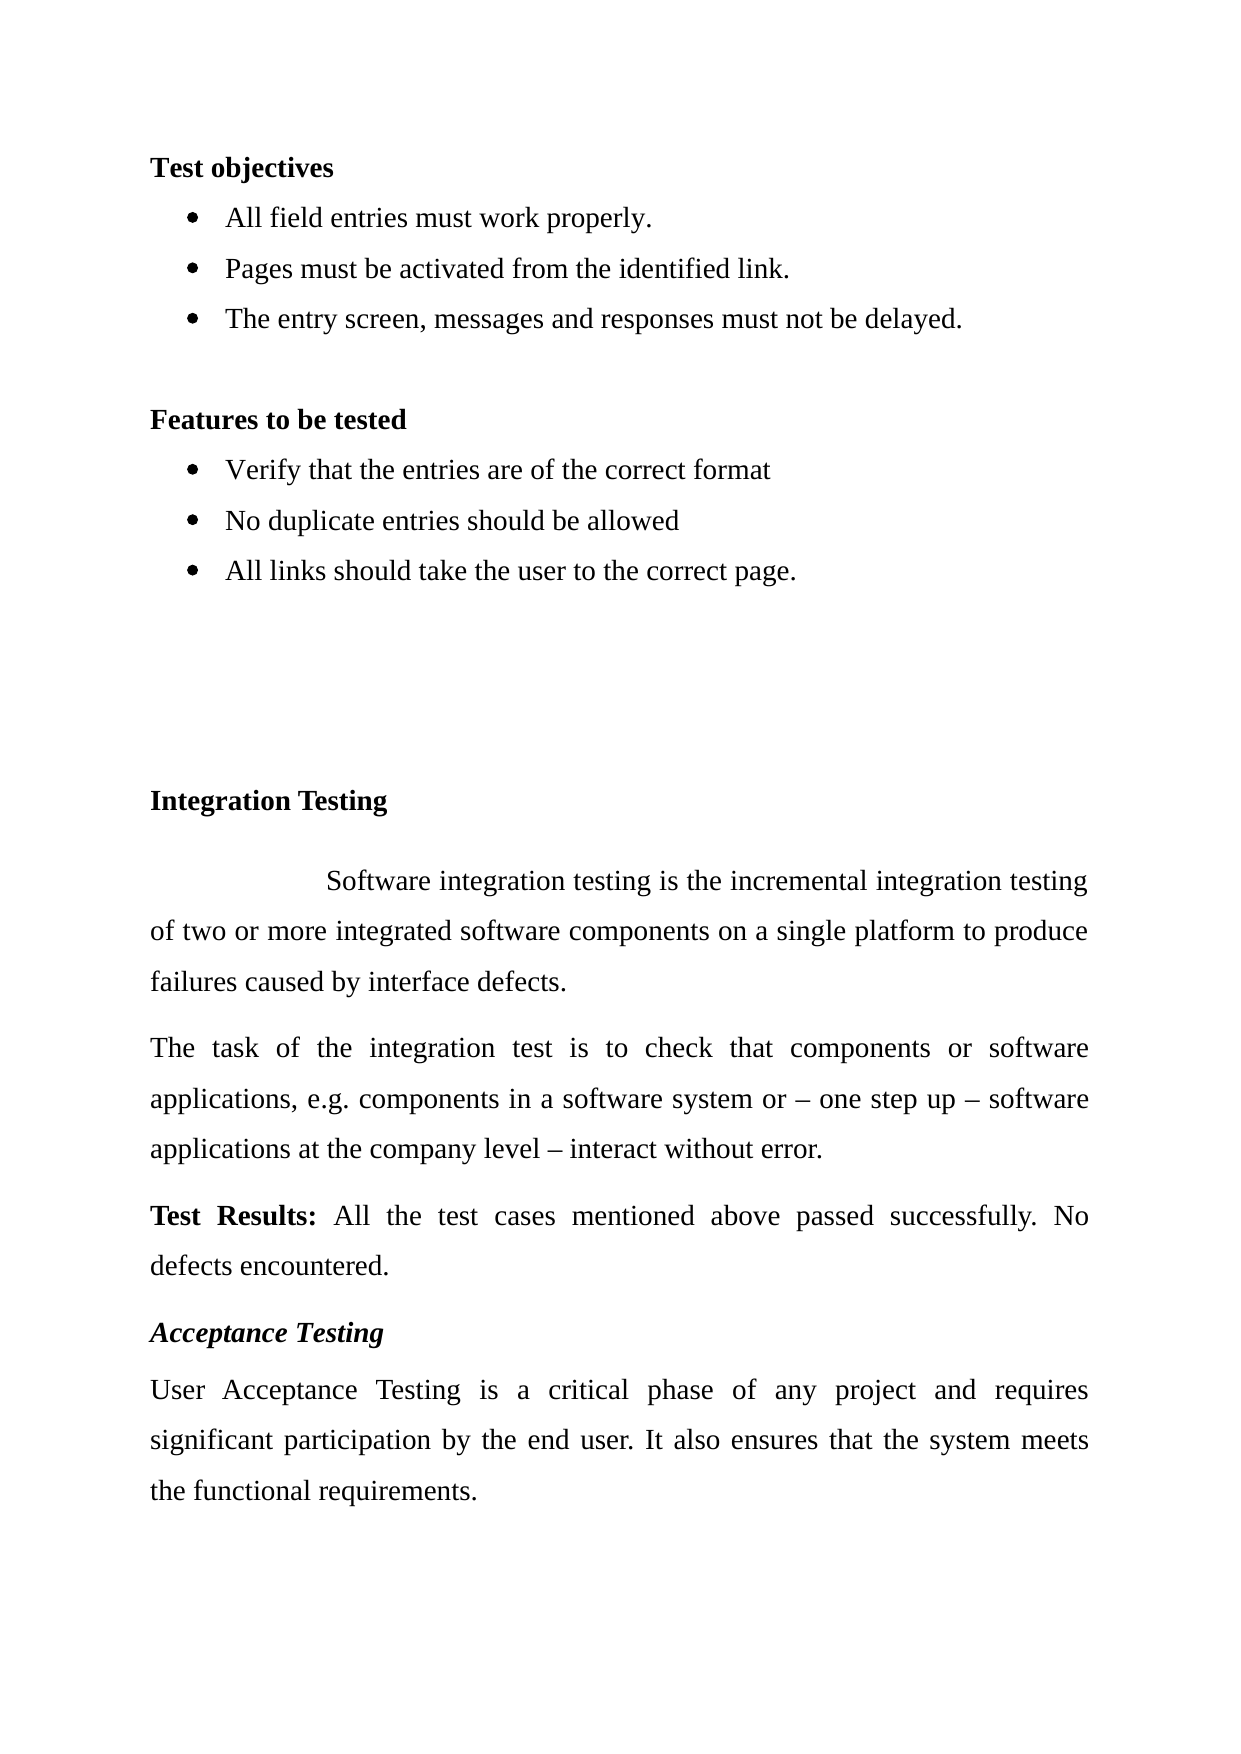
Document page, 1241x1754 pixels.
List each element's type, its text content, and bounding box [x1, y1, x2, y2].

text User Acceptance Testing is a critical phase of any project and requires significant participation by the end user. It also ensures that the system meets the functional requirements. [150, 1372, 1090, 1506]
list The entry screen, messages and responses must not be delayed. [187, 301, 1090, 335]
text The task of the integration test is to check that components or software applications, e.g. components in a software system or – one step up – software applications at the company level – interact without error. [150, 1031, 1090, 1165]
text Software integration testing is the incremental integration testing of two or more integrated software components on a single platform to produce failures caused by interface defects. [150, 863, 1090, 997]
list All links should take the user to the correct page. [187, 553, 1090, 587]
subtitle Integration Testing [150, 783, 1090, 817]
text Test Results: All the test cases mentioned above passed successfully. No defects encountered. [150, 1198, 1090, 1282]
list Verify that the entries are of the correct format [187, 452, 1090, 486]
list Pages must be activated from the identified link. [187, 251, 1090, 284]
list All field entries must work properly. [187, 200, 1090, 234]
list No duplicate entries should be allowed [187, 503, 1090, 536]
subtitle Acceptance Testing [150, 1316, 1090, 1349]
text Features to be tested [150, 402, 1090, 435]
text Test objectives [150, 150, 1090, 183]
